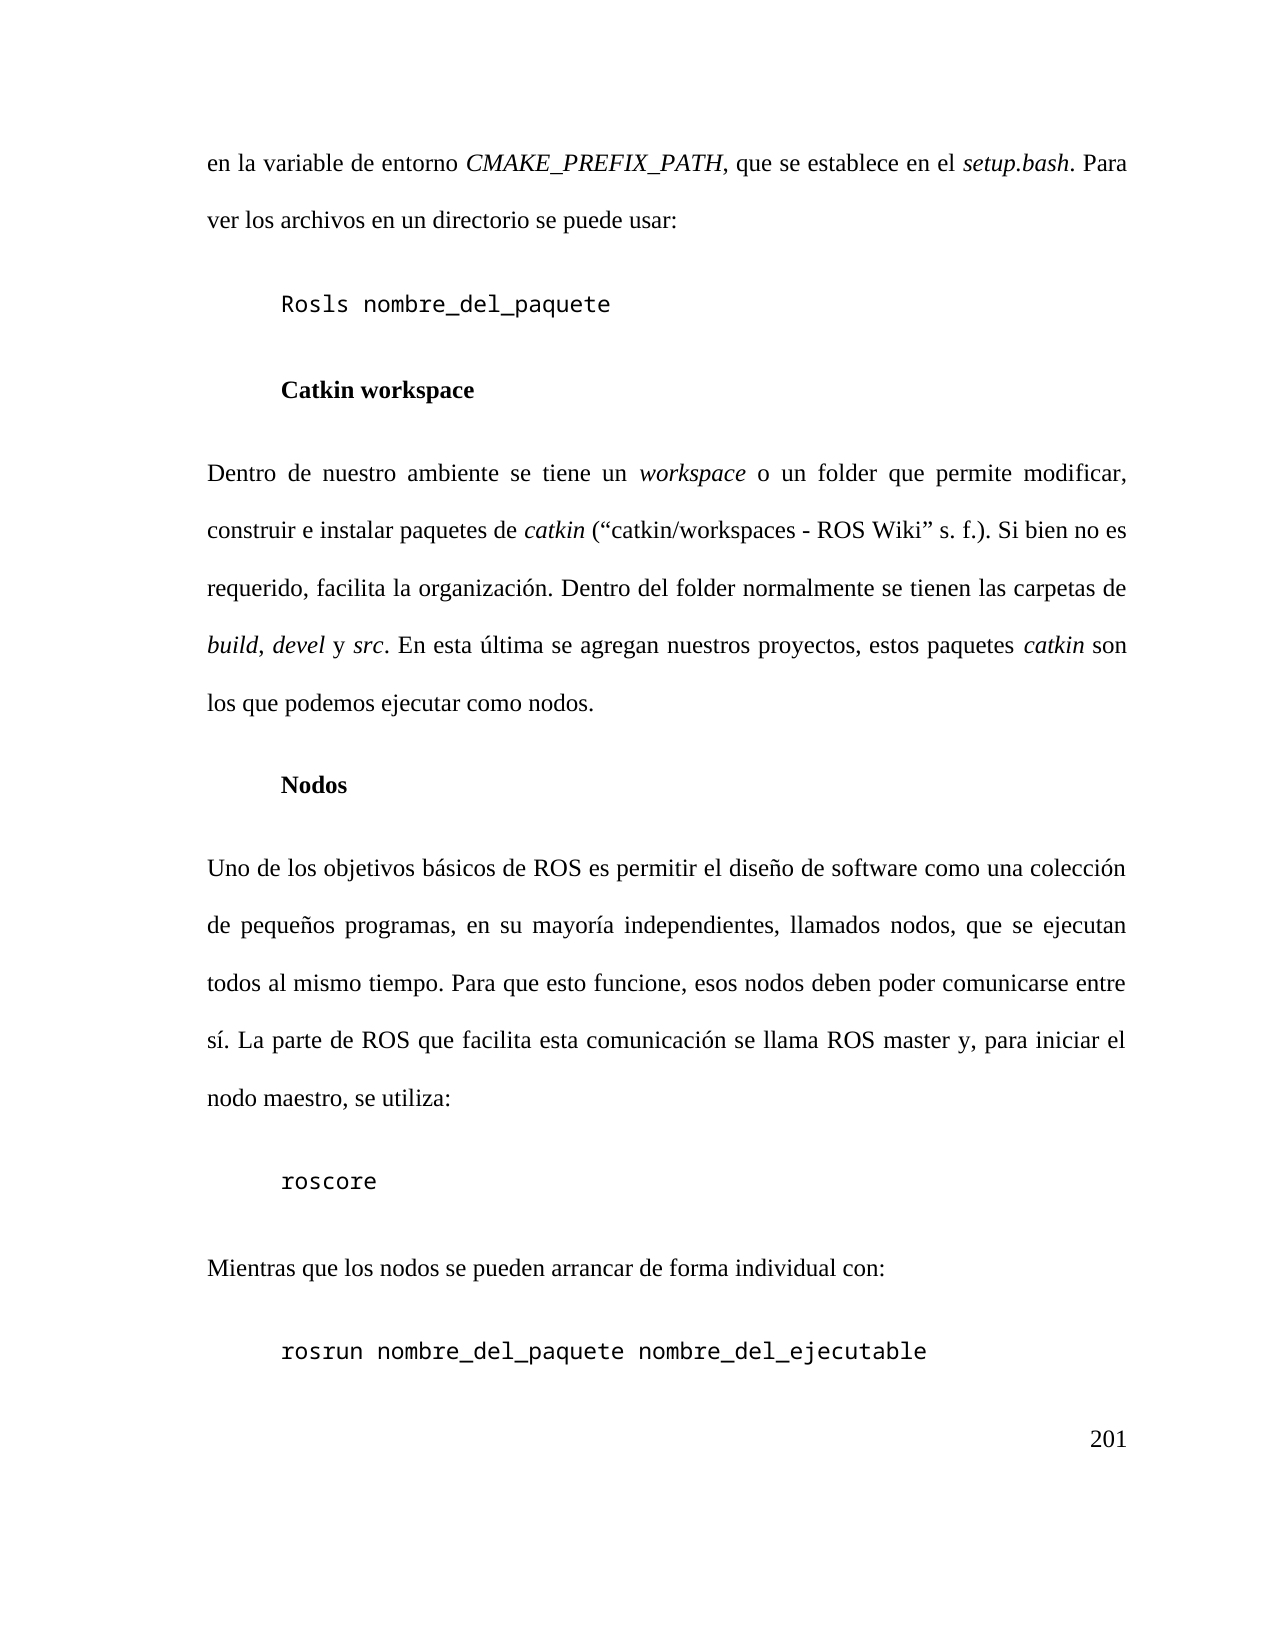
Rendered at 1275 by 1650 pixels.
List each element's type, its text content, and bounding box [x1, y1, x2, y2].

text Rosls nombre_del_paquete [207, 288, 1127, 319]
text Uno de los objetivos básicos de ROS es permitir el diseño de software como una colección de pequeños programas, en su mayoría independientes, llamados nodos, que se ejecutan todos al mismo tiempo. Para que esto funcione, esos nodos deben poder comunicarse entre sí. La parte de ROS que facilita esta comunicación se llama ROS master y, para iniciar el nodo maestro, se utiliza: [207, 853, 1127, 1111]
text roscore [207, 1165, 1127, 1196]
text rosrun nombre_del_paquete nombre_del_ejecutable [207, 1335, 1127, 1366]
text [207, 148, 1127, 234]
text Nodos [207, 770, 1127, 799]
text Dentro de nuestro ambiente se tiene un workspace o un folder que permite modificar, construir e instalar paquetes de catkin (“catkin/workspaces - ROS Wiki” s. f.). Si bien no es requerido, facilita la organización. Dentro del folder normalmente se tienen las carpetas de build, devel y src. En esta última se agregan nuestros proyectos, estos paquetes catkin son los que podemos ejecutar como nodos. [207, 458, 1127, 716]
text Catkin workspace [207, 375, 1127, 404]
text Mientras que los nodos se pueden arrancar de forma individual con: [207, 1253, 1127, 1281]
